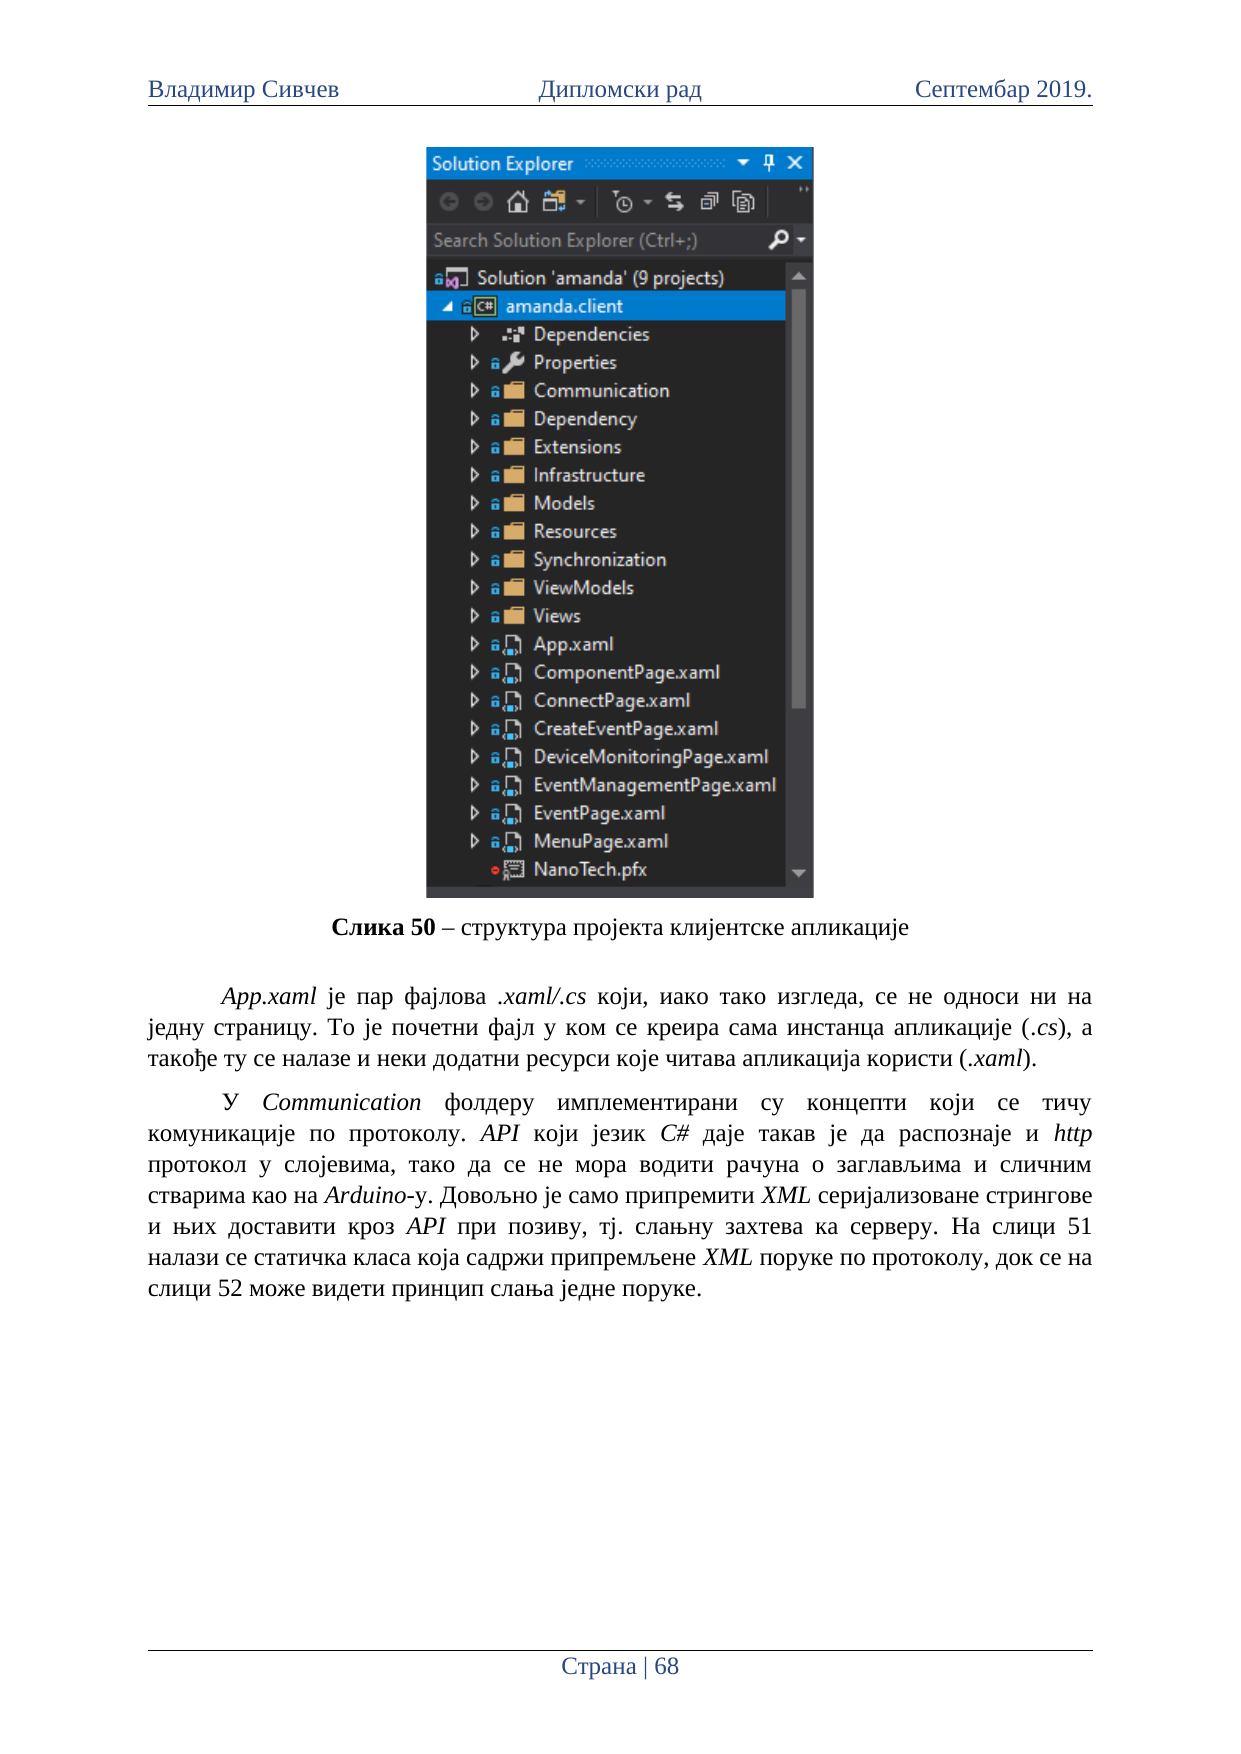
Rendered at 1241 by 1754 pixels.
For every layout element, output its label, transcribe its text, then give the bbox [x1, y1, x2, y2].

title Слика 50 – структура пројекта клијентске апликације [148, 912, 1093, 941]
text App.xaml је пар фајлова .xaml/.cs који, иако тако изгледа, се не односи ни на једну страницу. То је почетни фајл у ком се креира сама инстанца апликације (.cs), а такође ту се налазе и неки додатни ресурси које читава апликација користи (.xaml). [148, 981, 1093, 1072]
text У Communication фолдеру имплементирани су концепти који се тичу комуникације по протоколу. API који језик C# даје такав је да распознаје и http протокол у слојевима, тако да се не мора водити рачуна о заглављима и сличним стварима као на Arduino-у. Довољно је само припремити XML серијализоване стрингове и њих доставити кроз API при позиву, тј. слањну захтева ка серверу. На слици 51 налази се статичка класа која садржи припремљене XML поруке по протоколу, док се на слици 52 може видети принцип слања једне поруке. [148, 1087, 1093, 1302]
picture [426, 147, 814, 898]
